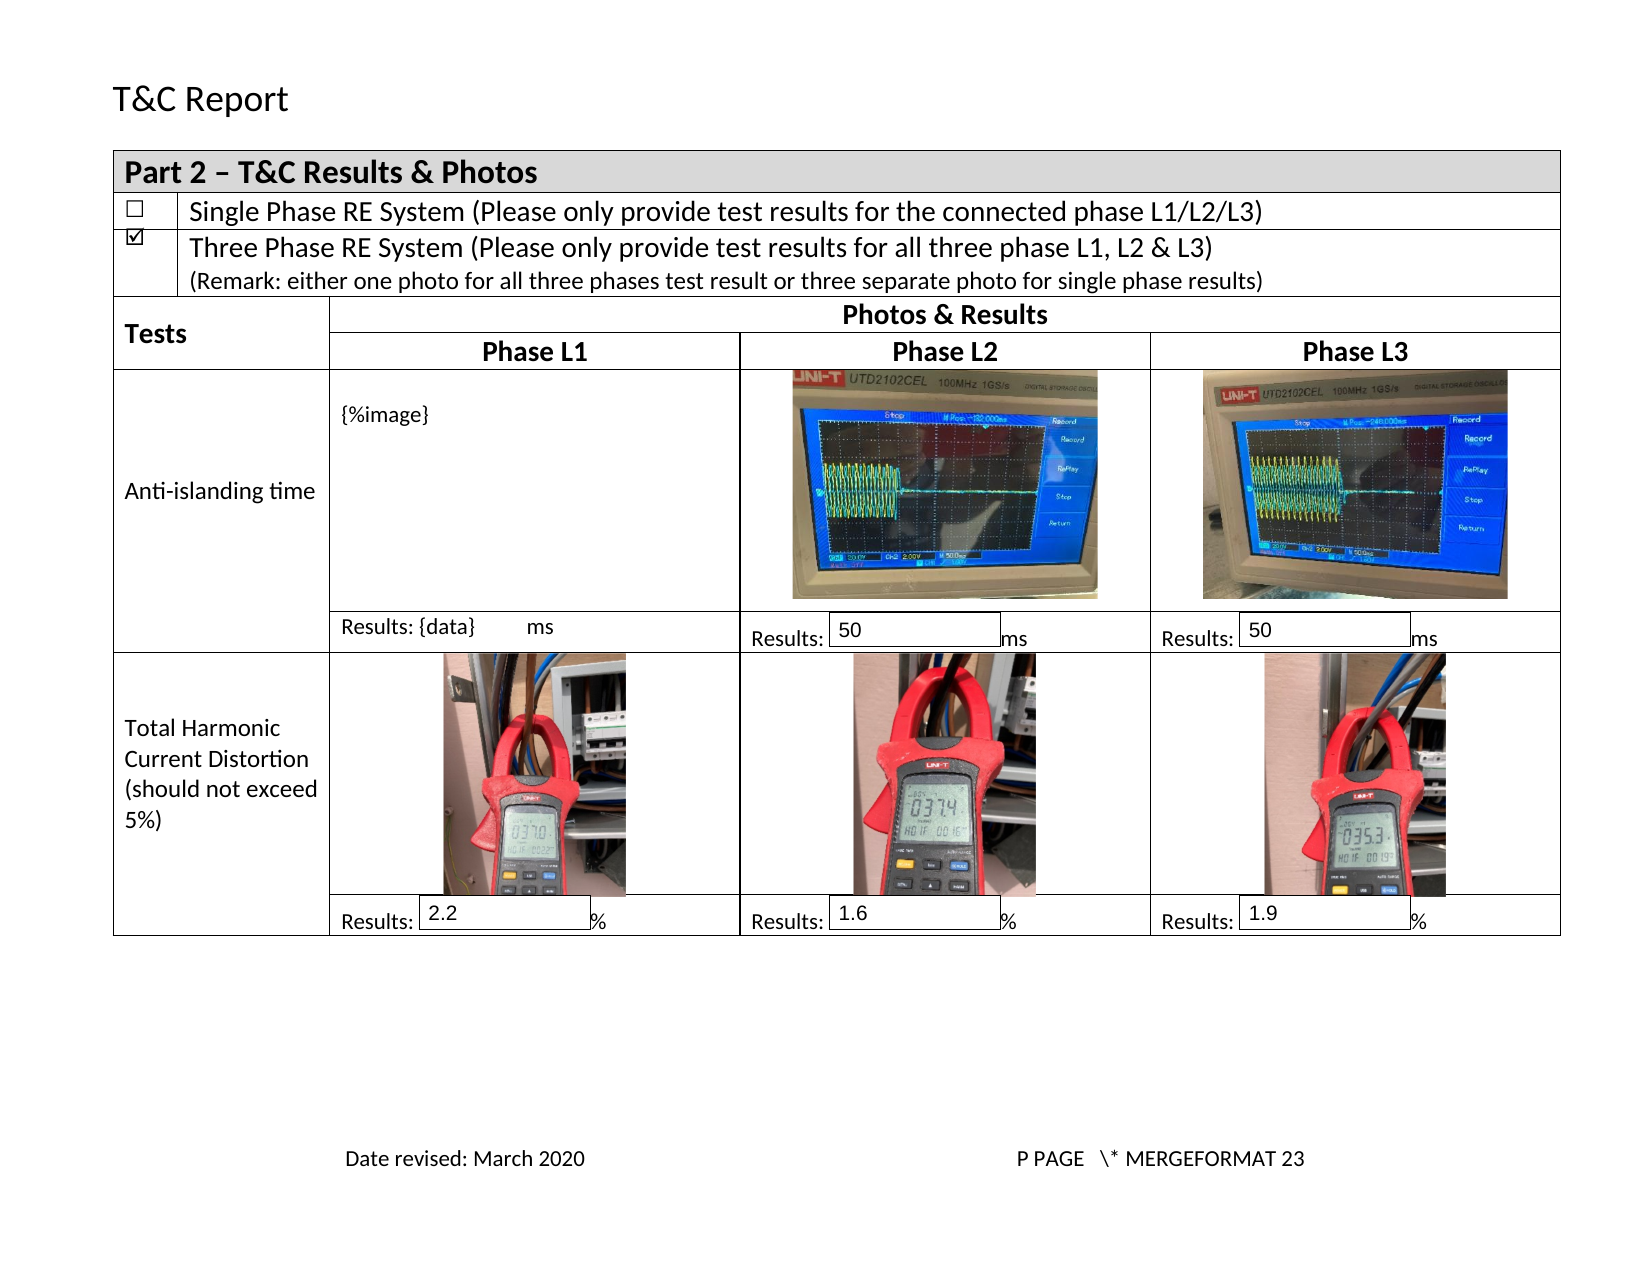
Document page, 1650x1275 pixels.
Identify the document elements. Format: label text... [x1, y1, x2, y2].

table_cell Photos & Results [330, 297, 1560, 332]
table_cell [1151, 370, 1560, 611]
table_cell Three Phase RE System (Please only provide test results for all three phase L1, L2 & L3) (Remark: either one photo for all three phases test result or three separate photo for single phase results) [178, 230, 1560, 296]
table_cell Phase L2 [741, 333, 1150, 369]
table_cell [626, 653, 739, 894]
table_cell Phase L3 [1151, 333, 1560, 369]
table_cell [330, 653, 443, 894]
table_cell {%image} [330, 370, 739, 611]
table_cell [114, 894, 329, 935]
table_cell Results: ms [1151, 612, 1560, 652]
picture [1265, 654, 1446, 897]
picture [444, 654, 626, 897]
table_cell Results: % [741, 895, 1150, 935]
table_cell Single Phase RE System (Please only provide test results for the connected phase L1/L2/L3) [178, 193, 1560, 228]
table_cell Results: ms [741, 612, 1150, 652]
table_cell [741, 370, 1150, 611]
picture [792, 370, 1098, 599]
table_cell [1151, 653, 1264, 894]
table_cell [1036, 653, 1150, 894]
table_cell Results: % [1151, 895, 1560, 935]
table_cell [741, 653, 853, 894]
picture [854, 654, 1036, 897]
table_cell Tests [114, 297, 329, 369]
table_cell [114, 611, 329, 652]
table_cell [1446, 653, 1560, 894]
table_cell Total Harmonic Current Distortion (should not exceed 5%) [114, 653, 329, 894]
table_cell Anti-islanding time [114, 370, 329, 611]
table_cell Phase L1 [330, 333, 739, 369]
picture [1203, 370, 1508, 599]
table_header Part 2 – T&C Results & Photos [114, 151, 1560, 192]
table_cell Results: {data} ms [330, 612, 739, 652]
table_cell Results: % [330, 895, 739, 935]
